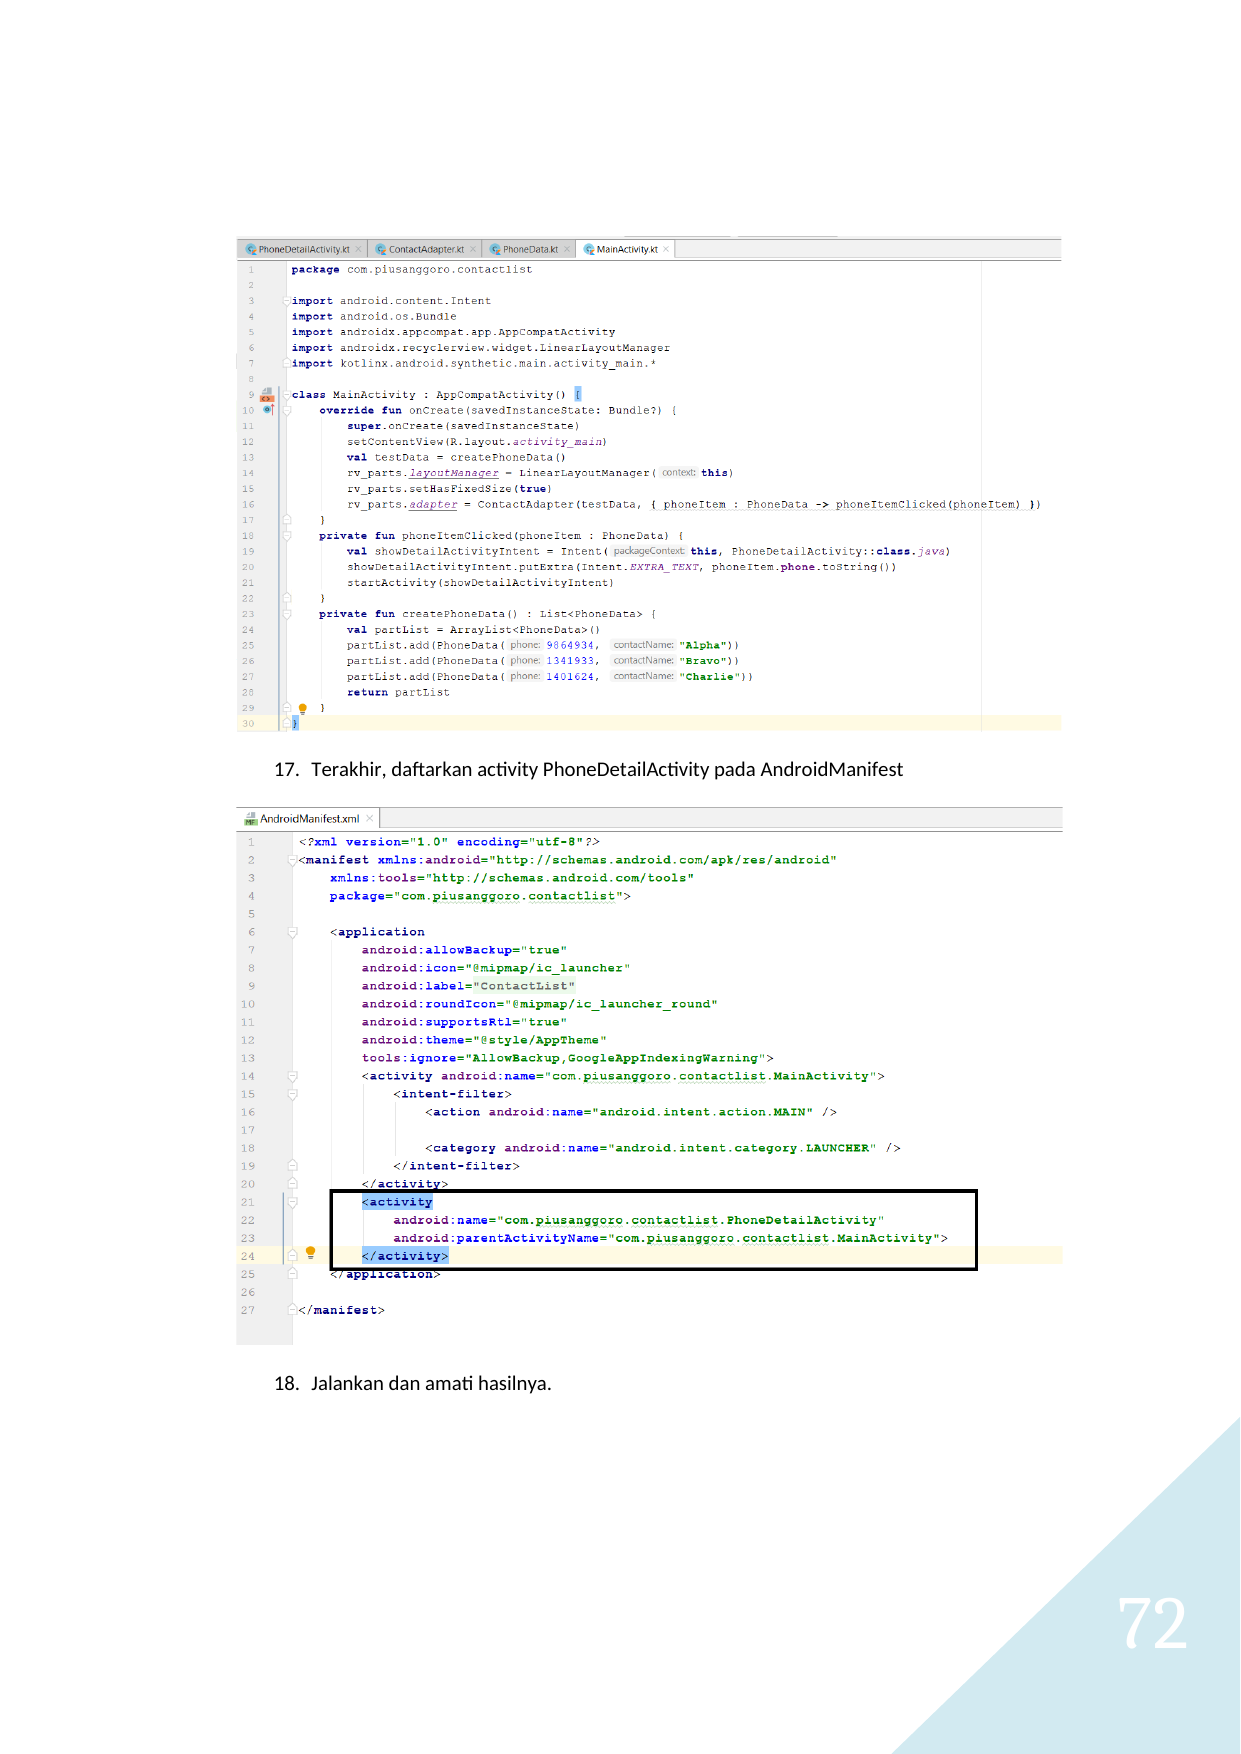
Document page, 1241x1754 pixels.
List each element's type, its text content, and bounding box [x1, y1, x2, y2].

list Terakhir, daftarkan activity PhoneDetailActivity pada AndroidManifest [274, 757, 1063, 782]
picture [236, 236, 1062, 732]
list Jalankan dan amati hasilnya. [274, 1370, 1063, 1396]
picture [236, 807, 1063, 1345]
